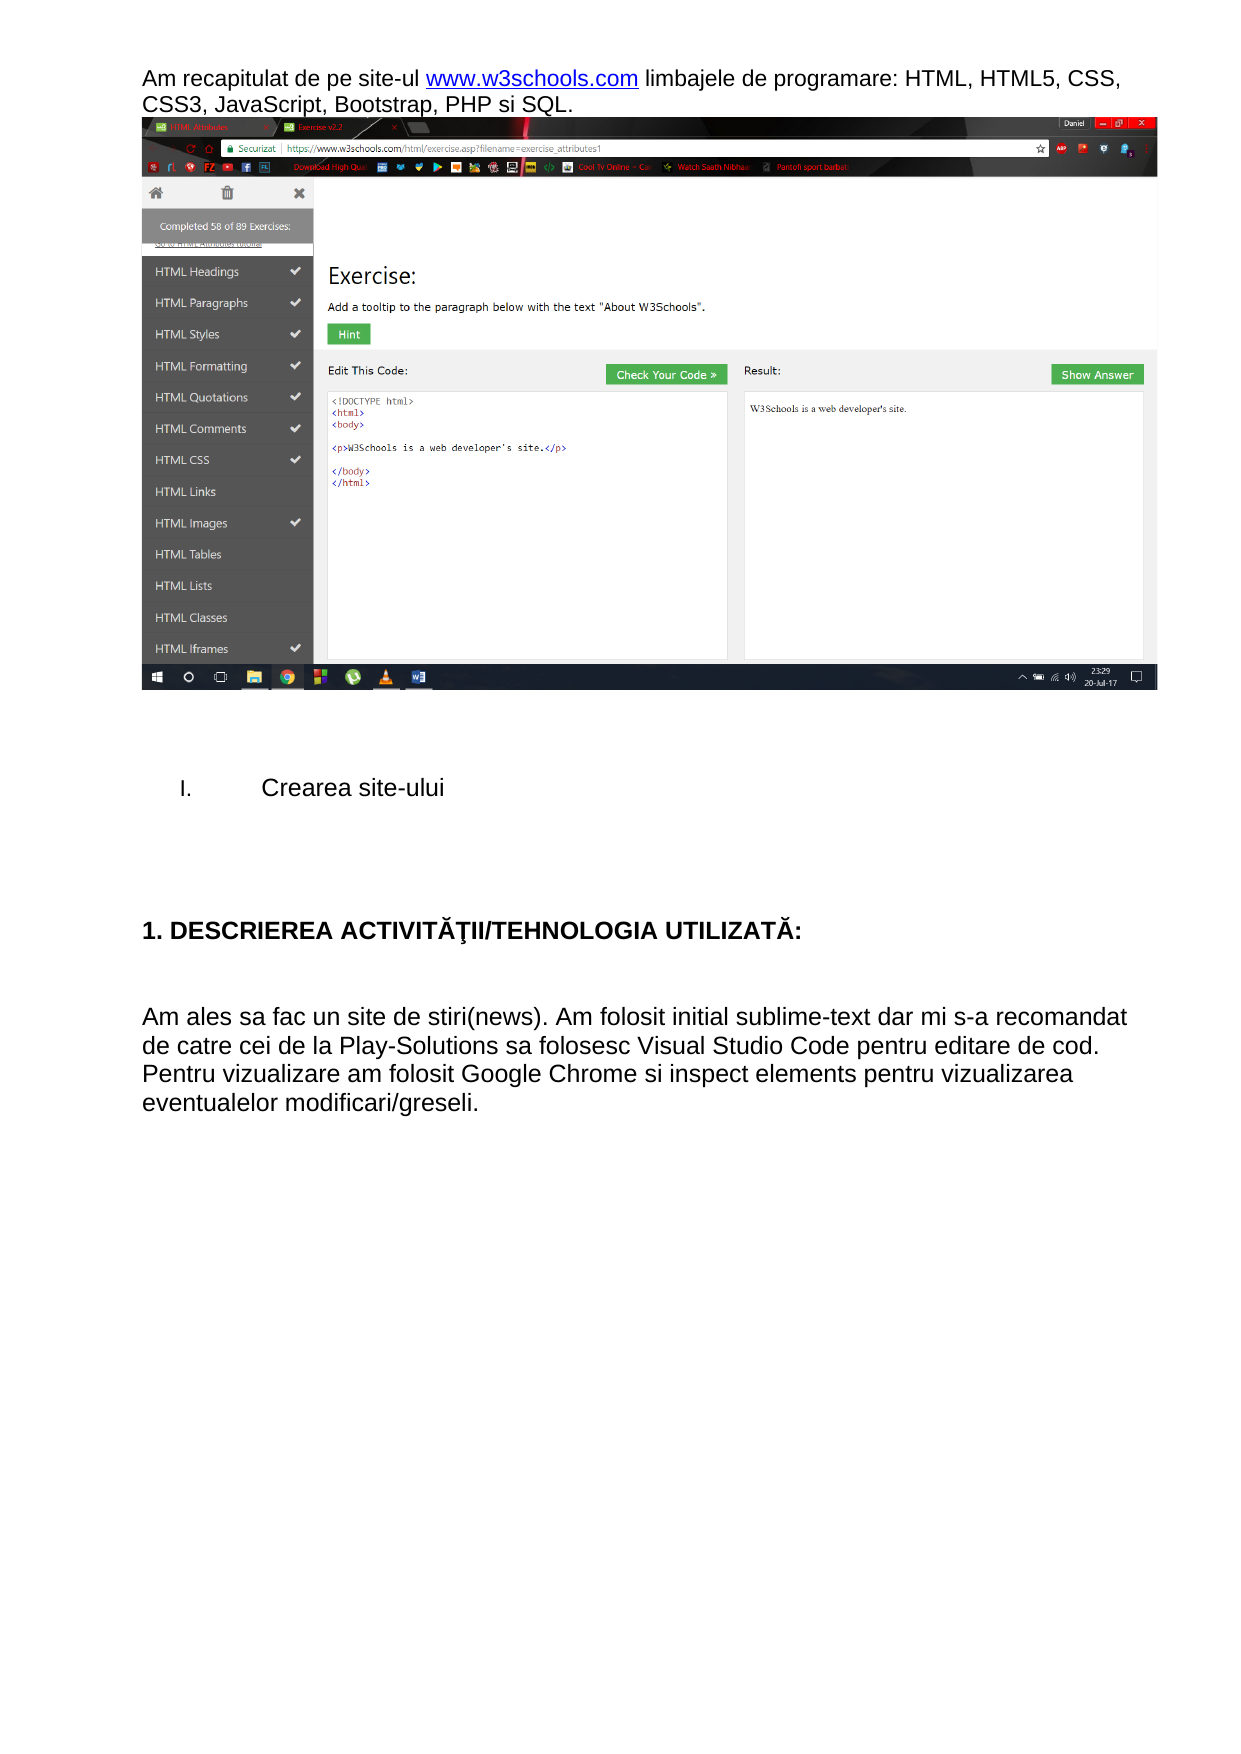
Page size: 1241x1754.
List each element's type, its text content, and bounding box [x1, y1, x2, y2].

picture [141, 117, 1158, 690]
text Am recapitulat de pe site-ul www.w3schools.com limbajele de programare: HTML, HTML5, CSS, CSS3, JavaScript, Bootstrap, PHP si SQL. [142, 65, 1157, 117]
list Crearea site-ului [179, 773, 1157, 802]
text Pentru vizualizare am folosit Google Chrome si inspect elements pentru vizualizarea eventualelor modificari/greseli. [142, 1059, 1157, 1117]
text 1. DESCRIEREA ACTIVITĂŢII/TEHNOLOGIA UTILIZATĂ: [142, 916, 1157, 944]
text Am ales sa fac un site de stiri(news). Am folosit initial sublime-text dar mi s-a recomandat de catre cei de la Play-Solutions sa folosesc Visual Studio Code pentru editare de cod. [142, 1002, 1157, 1059]
